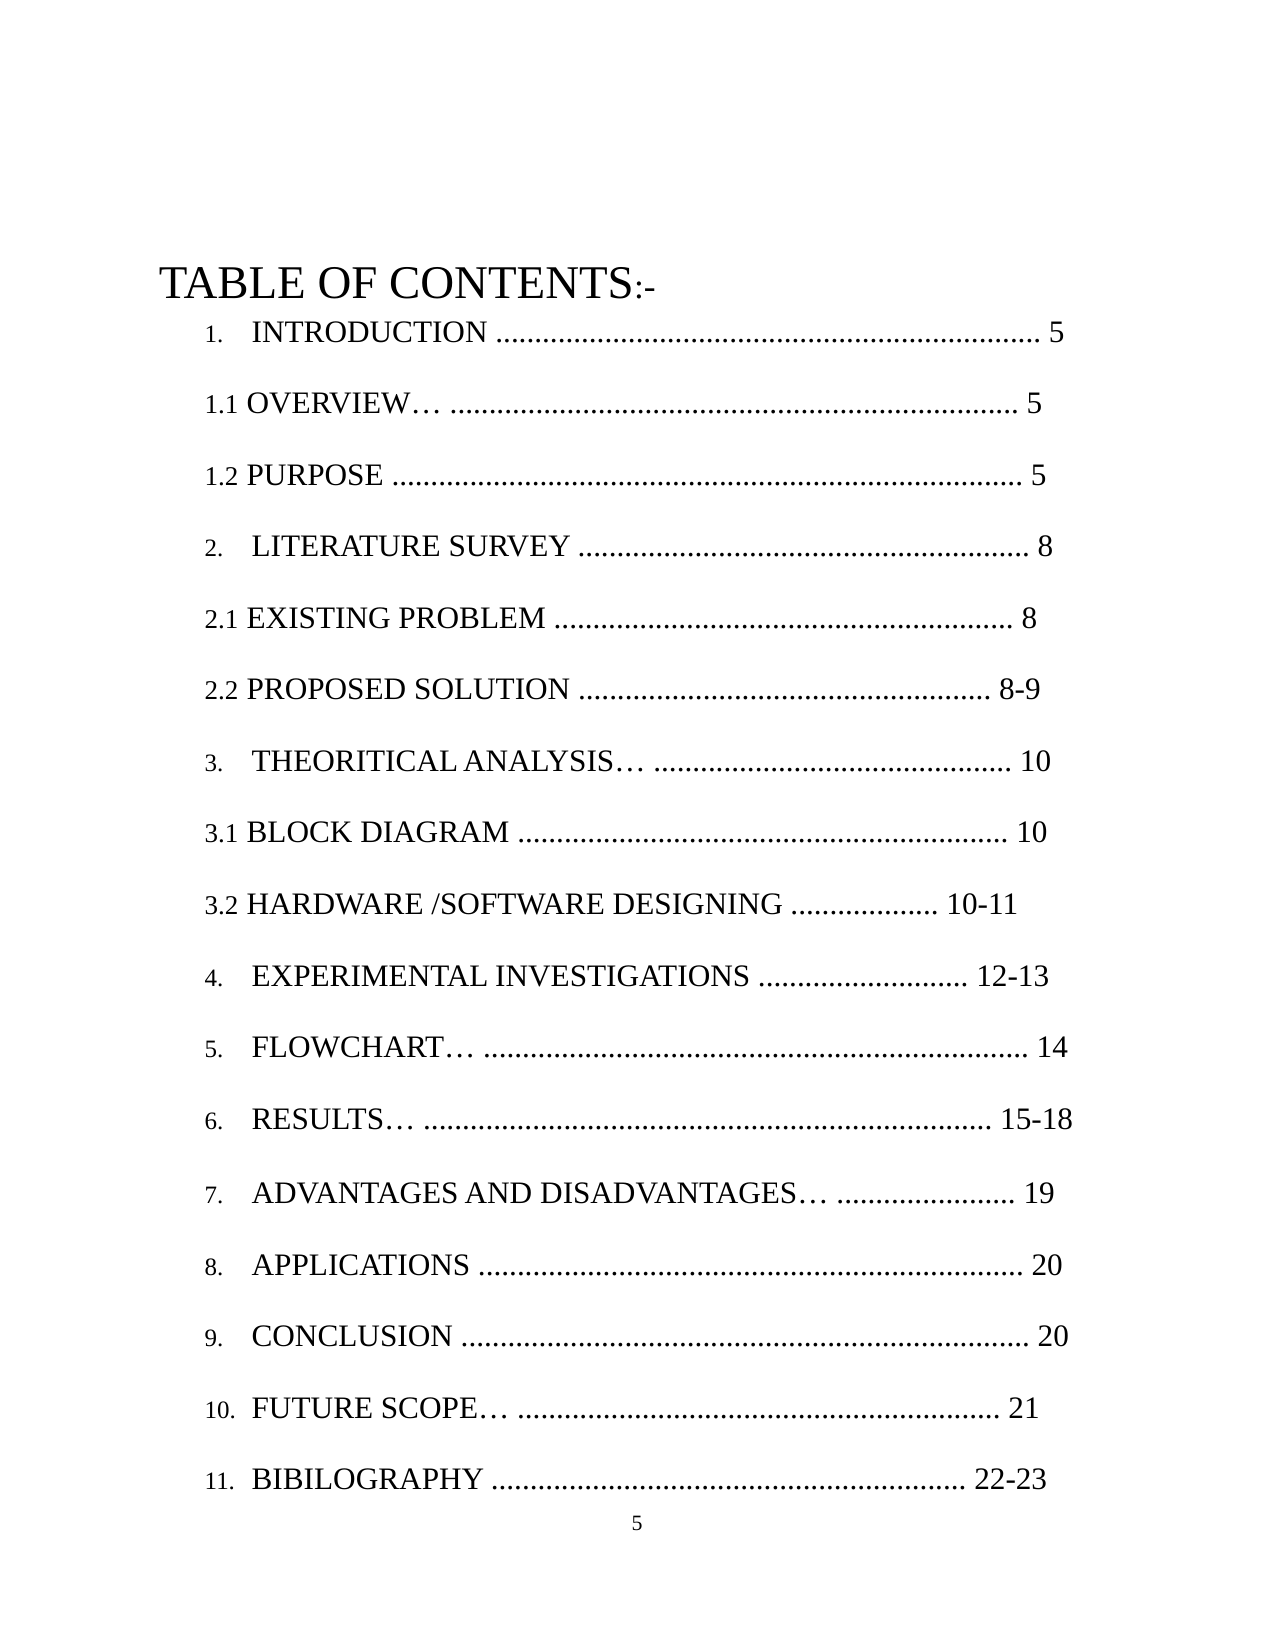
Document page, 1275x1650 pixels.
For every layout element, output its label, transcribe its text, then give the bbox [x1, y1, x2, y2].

list PROPOSED SOLUTION ..................................................... 8-9 [204, 671, 1246, 707]
list BLOCK DIAGRAM ............................................................... 10 [204, 814, 1246, 850]
list THEORITICAL ANALYSIS… .............................................. 10 [204, 742, 1246, 778]
list FUTURE SCOPE… .............................................................. 21 [204, 1389, 1246, 1425]
list EXPERIMENTAL INVESTIGATIONS ........................... 12-13 [204, 957, 1246, 993]
list LITERATURE SURVEY .......................................................... 8 [204, 527, 1246, 563]
list FLOWCHART… ...................................................................... 14 [204, 1028, 1246, 1064]
list RESULTS… ......................................................................... 15-18 [204, 1100, 1246, 1136]
subtitle TABLE OF CONTENTS:- [158, 255, 1171, 308]
list CONCLUSION ......................................................................... 20 [204, 1317, 1246, 1353]
list HARDWARE /SOFTWARE DESIGNING ................... 10-11 [204, 885, 1246, 921]
list BIBILOGRAPHY ............................................................. 22-23 [204, 1461, 1246, 1497]
list ADVANTAGES AND DISADVANTAGES… ....................... 19 [204, 1174, 1246, 1210]
list APPLICATIONS ...................................................................... 20 [204, 1246, 1246, 1282]
list PURPOSE ................................................................................. 5 [204, 456, 1246, 492]
list INTRODUCTION ...................................................................... 5 [204, 313, 1246, 349]
list OVERVIEW… ......................................................................... 5 [204, 384, 1246, 420]
list EXISTING PROBLEM ........................................................... 8 [204, 599, 1246, 635]
